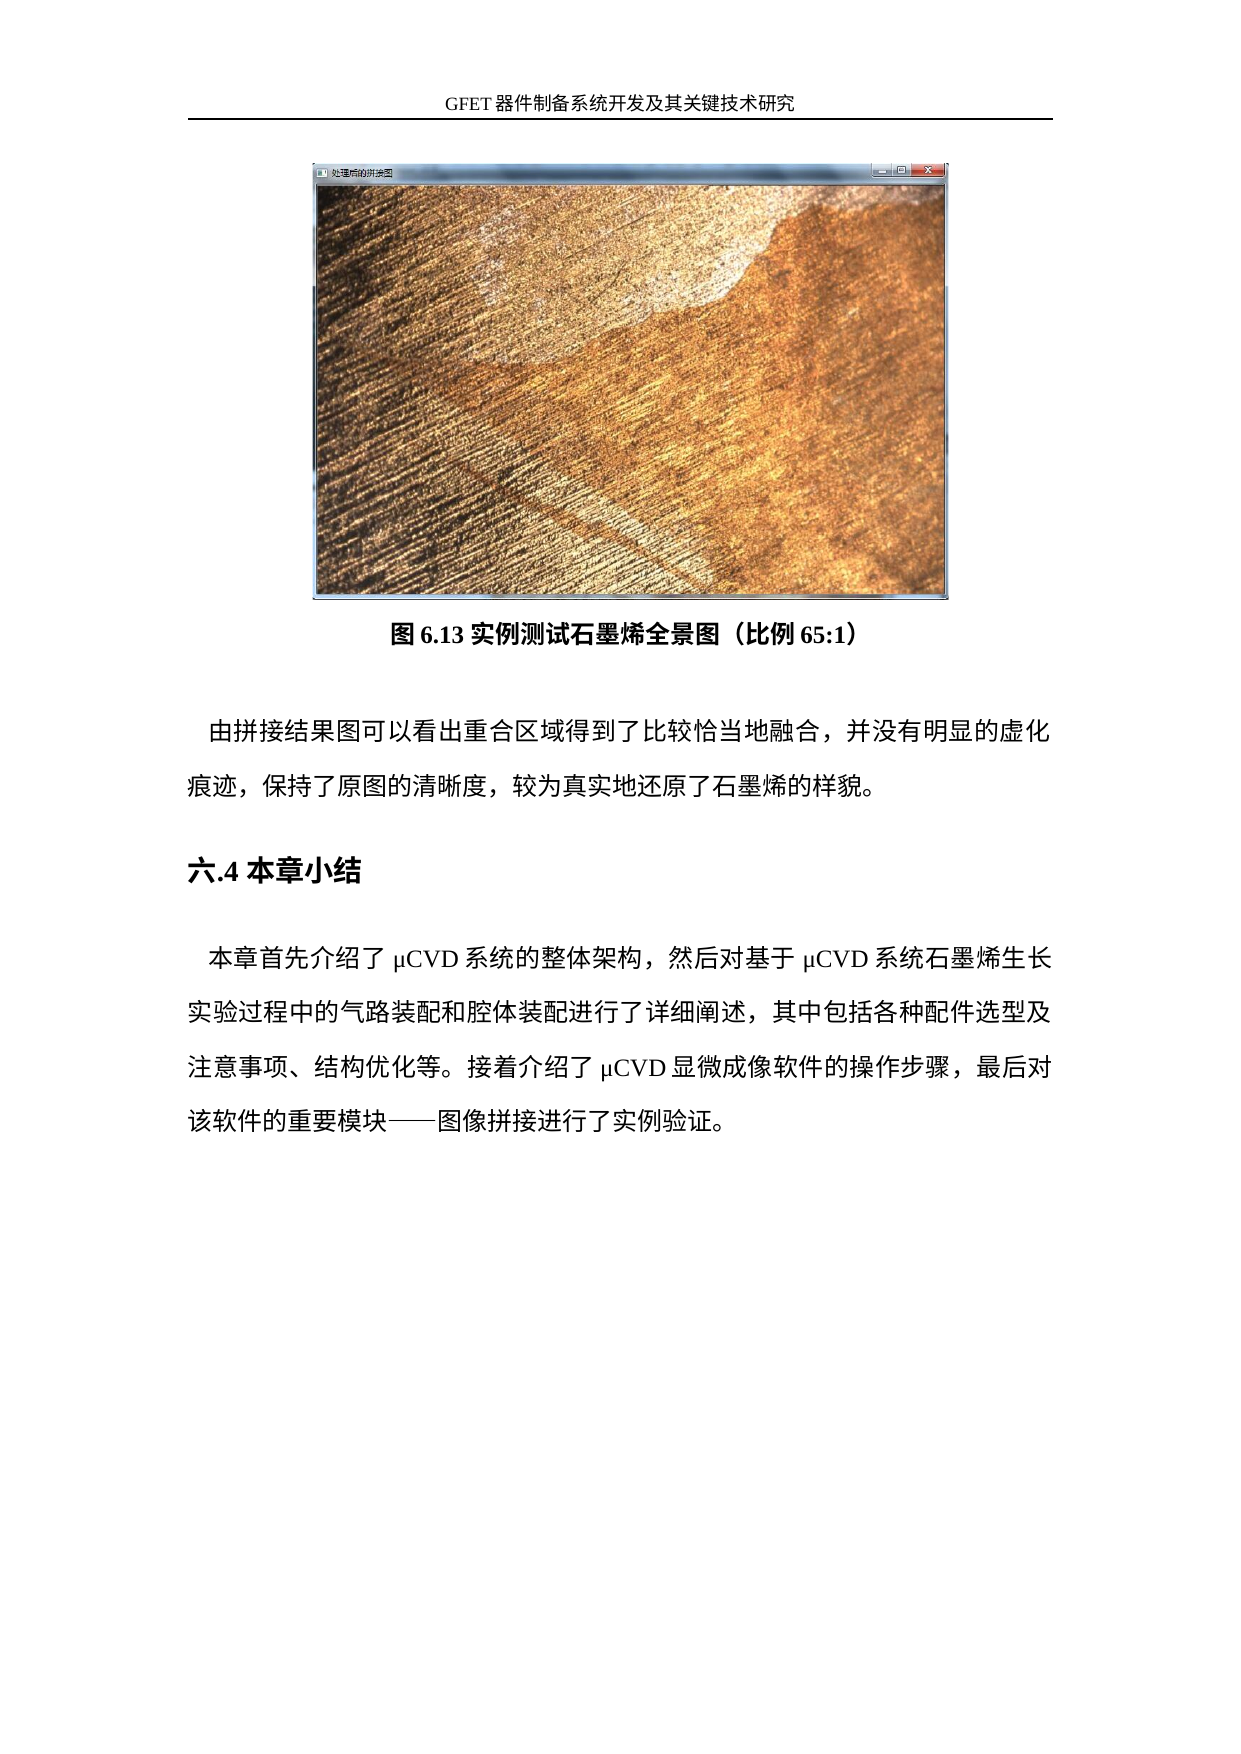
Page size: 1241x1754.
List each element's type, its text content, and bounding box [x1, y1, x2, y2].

text 由拼接结果图可以看出重合区域得到了比较恰当地融合，并没有明显的虚化痕迹，保持了原图的清晰度，较为真实地还原了石墨烯的样貌。 [187, 712, 1053, 802]
text 图6.13 实例测试石墨烯全景图（比例65:1） [187, 614, 1053, 651]
text 本章首先介绍了μCVD系统的整体架构，然后对基于μCVD系统石墨烯生长实验过程中的气路装配和腔体装配进行了详细阐述，其中包括各种配件选型及注意事项、结构优化等。接着介绍了μCVD显微成像软件的操作步骤，最后对该软件的重要模块——图像拼接进行了实例验证。 [187, 938, 1053, 1138]
picture [312, 163, 949, 600]
subtitle 本章小结 [187, 848, 1053, 890]
